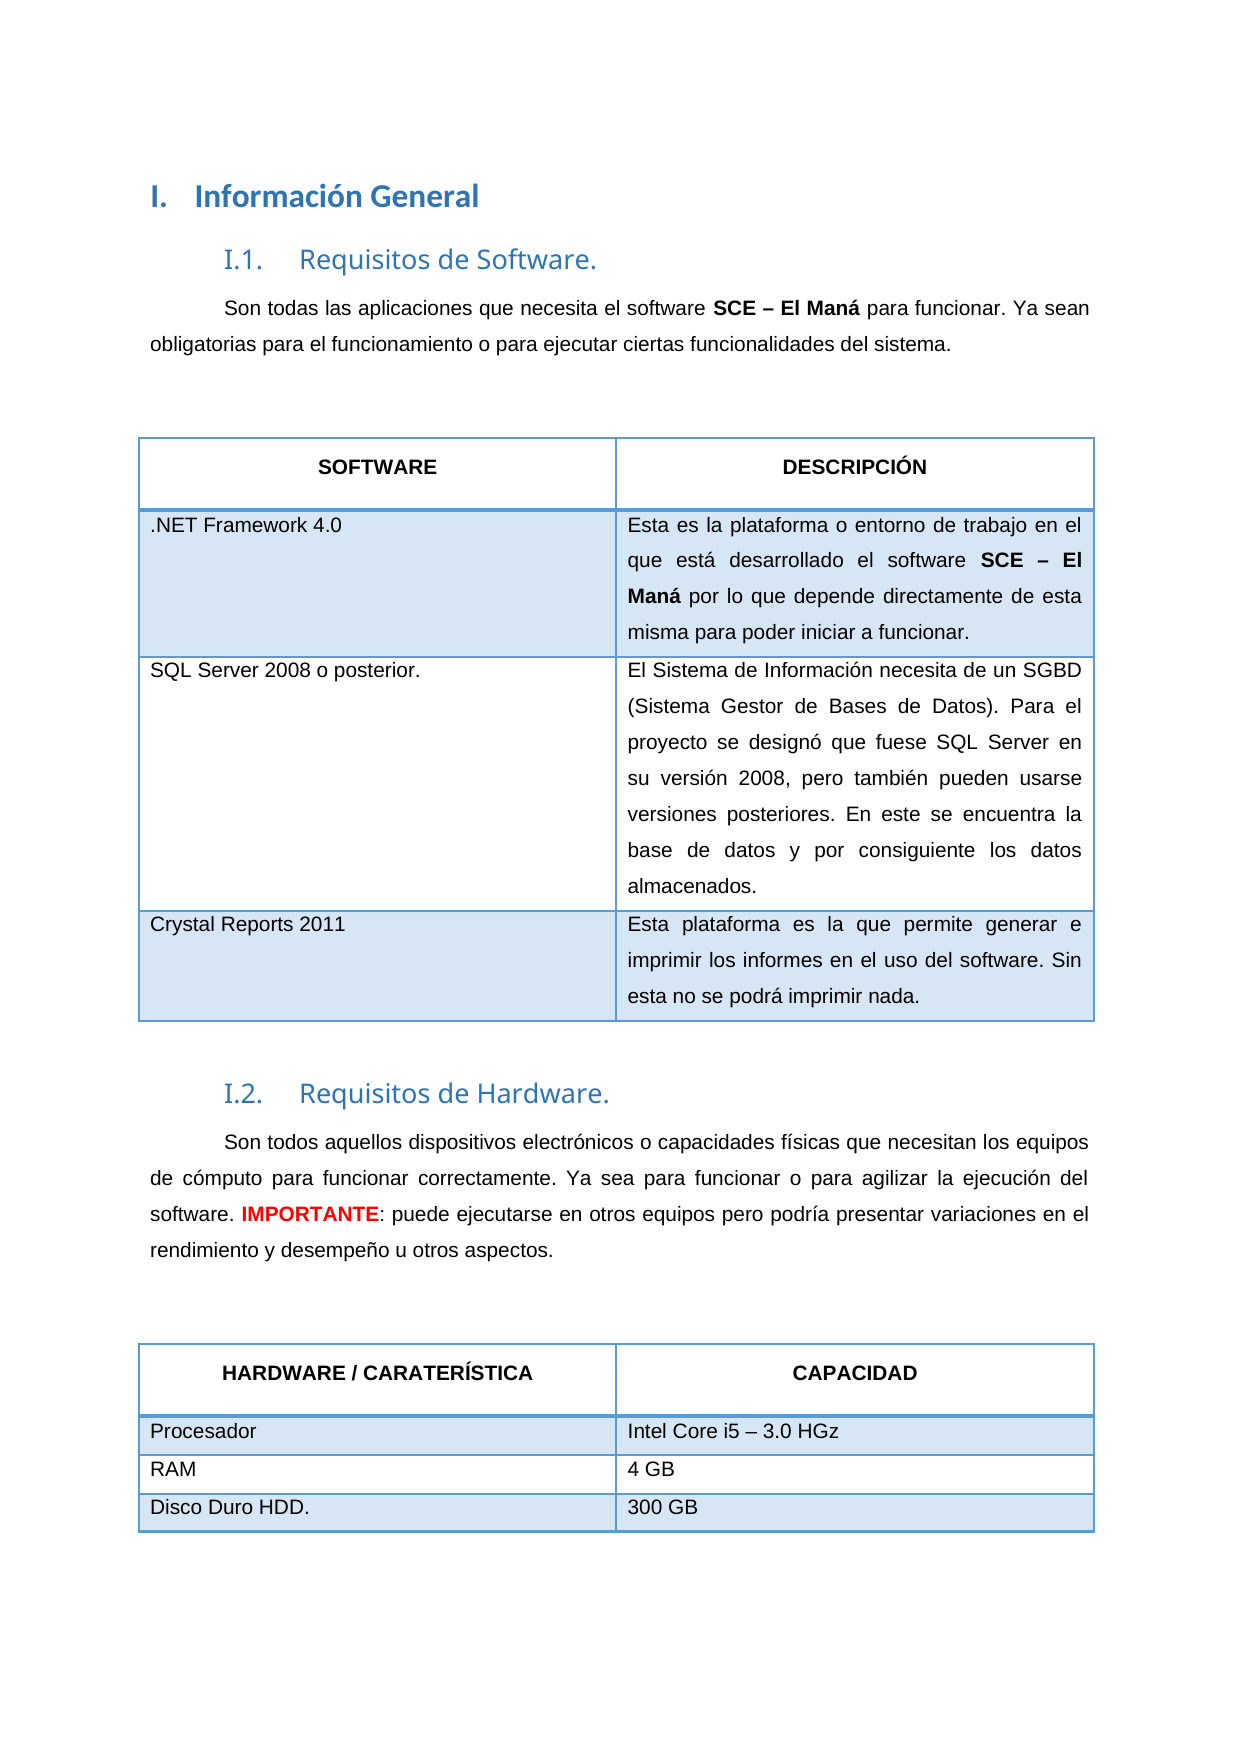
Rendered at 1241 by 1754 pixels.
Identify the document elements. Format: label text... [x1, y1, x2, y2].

table_header HARDWARE / CARATERÍSTICA [140, 1345, 615, 1414]
text Son todos aquellos dispositivos electrónicos o capacidades físicas que necesitan los equipos de cómputo para funcionar correctamente. Ya sea para funcionar o para agilizar la ejecución del software. IMPORTANTE: puede ejecutarse en otros equipos pero podría presentar variaciones en el rendimiento y desempeño u otros aspectos. [150, 1130, 1090, 1261]
subtitle Requisitos de Software. [224, 240, 1090, 277]
text Son todas las aplicaciones que necesita el software SCE – El Maná para funcionar. Ya sean obligatorias para el funcionamiento o para ejecutar ciertas funcionalidades del sistema. [150, 296, 1090, 355]
table_cell Esta es la plataforma o entorno de trabajo en el que está desarrollado el software SCE – El Maná por lo que depende directamente de esta misma para poder iniciar a funcionar. [617, 512, 1093, 656]
table_cell 300 GB [617, 1495, 1093, 1530]
table_cell RAM [140, 1456, 615, 1492]
table_header CAPACIDAD [617, 1345, 1093, 1414]
subtitle Requisitos de Hardware. [224, 1074, 1090, 1111]
subtitle Información General [150, 175, 1090, 216]
table_cell El Sistema de Información necesita de un SGBD (Sistema Gestor de Bases de Datos). Para el proyecto se designó que fuese SQL Server en su versión 2008, pero también pueden usarse versiones posteriores. En este se encuentra la base de datos y por consiguiente los datos almacenados. [617, 658, 1093, 910]
table_header SOFTWARE [140, 439, 615, 508]
table_cell Procesador [140, 1418, 615, 1454]
table_cell Crystal Reports 2011 [140, 912, 615, 1020]
table_cell .NET Framework 4.0 [140, 512, 615, 656]
table_cell Disco Duro HDD. [140, 1495, 615, 1530]
table_cell 4 GB [617, 1456, 1093, 1492]
table_header DESCRIPCIÓN [617, 439, 1093, 508]
table_cell Intel Core i5 – 3.0 HGz [617, 1418, 1093, 1454]
table_cell Esta plataforma es la que permite generar e imprimir los informes en el uso del software. Sin esta no se podrá imprimir nada. [617, 912, 1093, 1020]
table_cell SQL Server 2008 o posterior. [140, 658, 615, 910]
